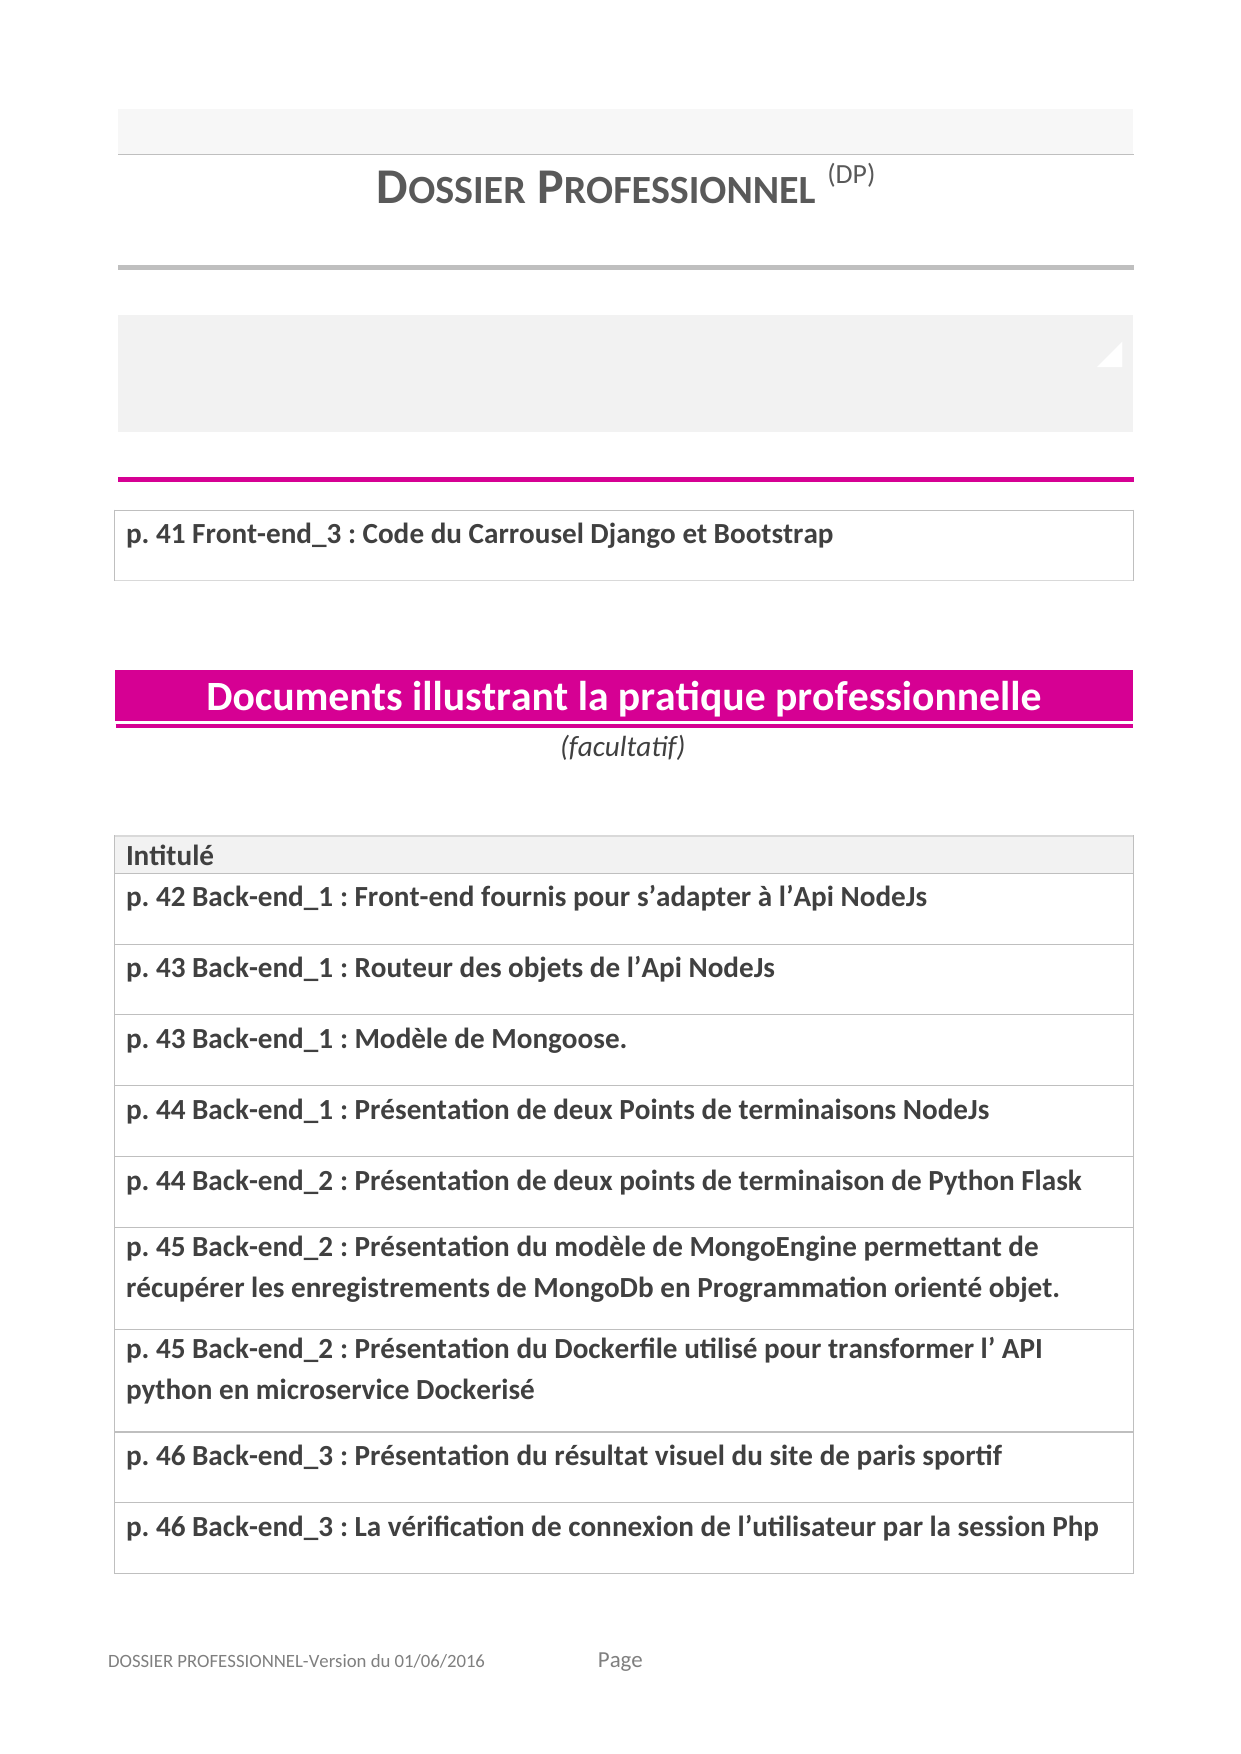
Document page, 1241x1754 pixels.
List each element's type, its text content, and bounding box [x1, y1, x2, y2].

table_cell p. 46 Back-end_3 : La vérification de connexion de l’utilisateur par la session Php [115, 1503, 1133, 1573]
table_cell p. 43 Back-end_1 : Modèle de Mongoose. [115, 1015, 1133, 1085]
table_cell p. 42 Back-end_1 : Front-end fournis pour s’adapter à l’Api NodeJs [115, 874, 1133, 943]
table_cell p. 46 Back-end_3 : Présentation du résultat visuel du site de paris sportif [115, 1433, 1133, 1502]
table_cell p. 44 Back-end_2 : Présentation de deux points de terminaison de Python Flask [115, 1157, 1133, 1227]
table_cell p. 44 Back-end_1 : Présentation de deux Points de terminaisons NodeJs [115, 1086, 1133, 1156]
table_header Documents illustrant la pratique professionnelle [115, 670, 1133, 721]
table_cell Intitulé [115, 837, 1133, 873]
table_cell p. 45 Back-end_2 : Présentation du Dockerfile utilisé pour transformer l’ API python en microservice Dockerisé [115, 1330, 1133, 1431]
table_cell p. 45 Back-end_2 : Présentation du modèle de MongoEngine permettant de récupérer les enregistrements de MongoDb en Programmation orienté objet. [115, 1228, 1133, 1329]
table_cell p. 43 Back-end_1 : Routeur des objets de l’Api NodeJs [115, 945, 1133, 1014]
table_cell p. 41 Front-end_3 : Code du Carrousel Django et Bootstrap [115, 511, 1133, 580]
table_cell (facultatif) [115, 725, 1133, 835]
